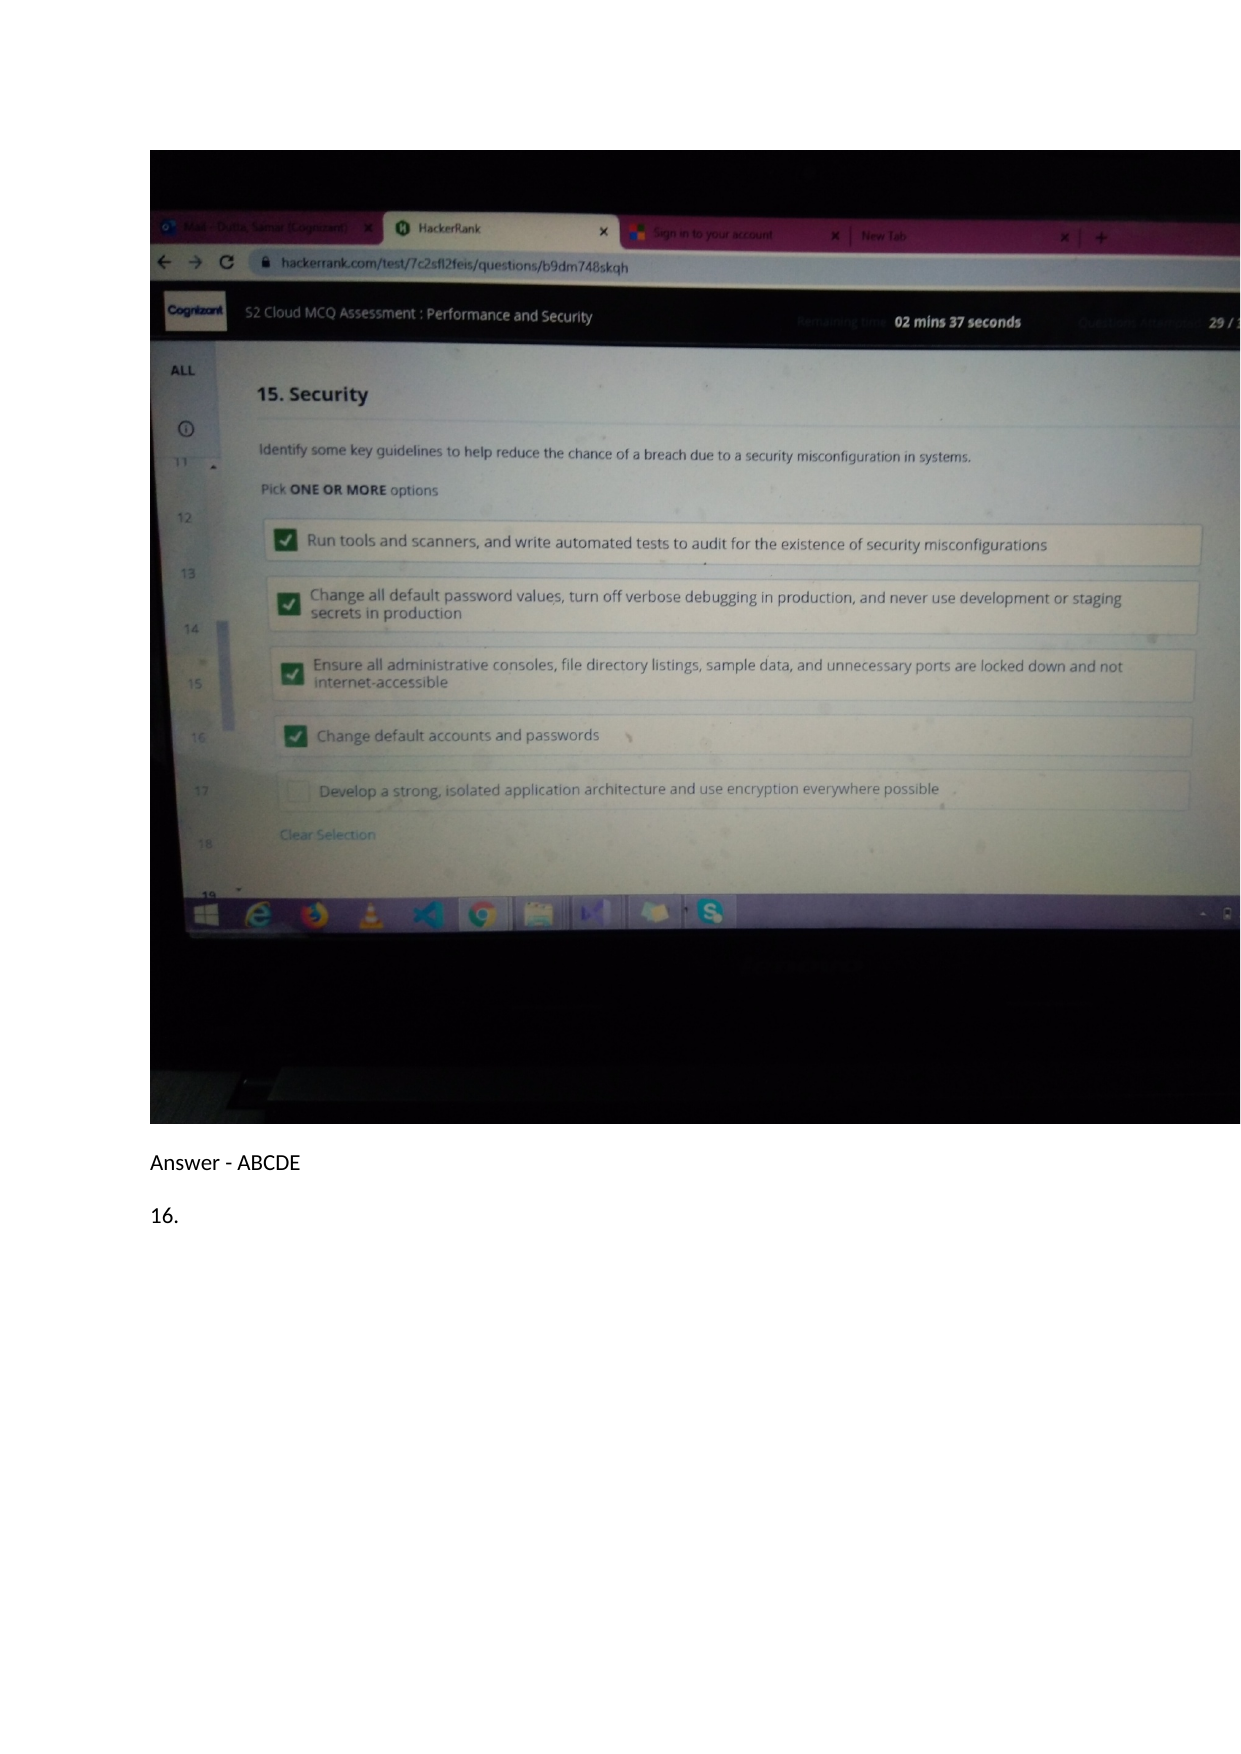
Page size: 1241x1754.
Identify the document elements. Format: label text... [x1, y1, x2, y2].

text Answer - ABCDE [150, 1148, 1090, 1177]
picture [150, 150, 1241, 1124]
text 16. [150, 1202, 1090, 1229]
